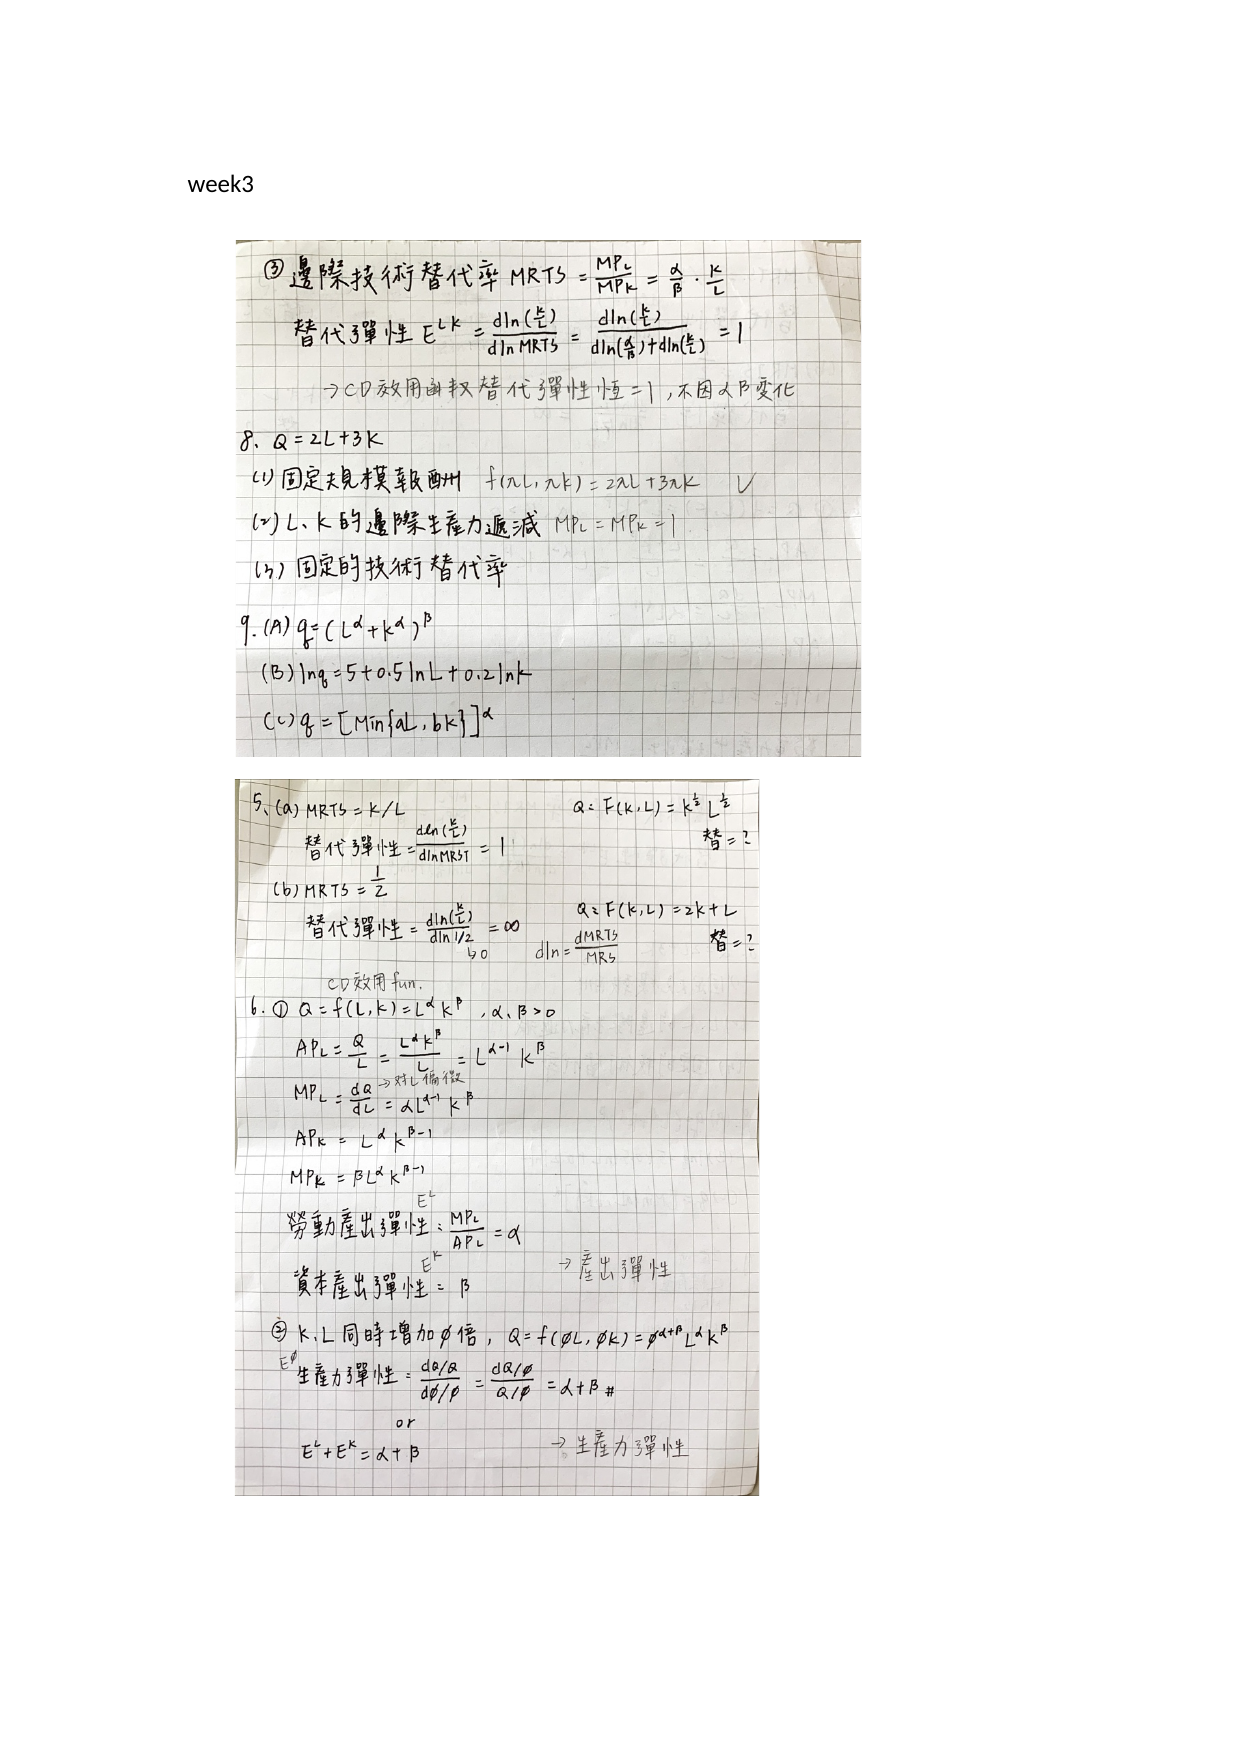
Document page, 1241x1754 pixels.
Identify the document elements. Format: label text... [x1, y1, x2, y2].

picture [234, 779, 760, 1496]
picture [235, 240, 862, 757]
text week3 [187, 164, 1053, 202]
